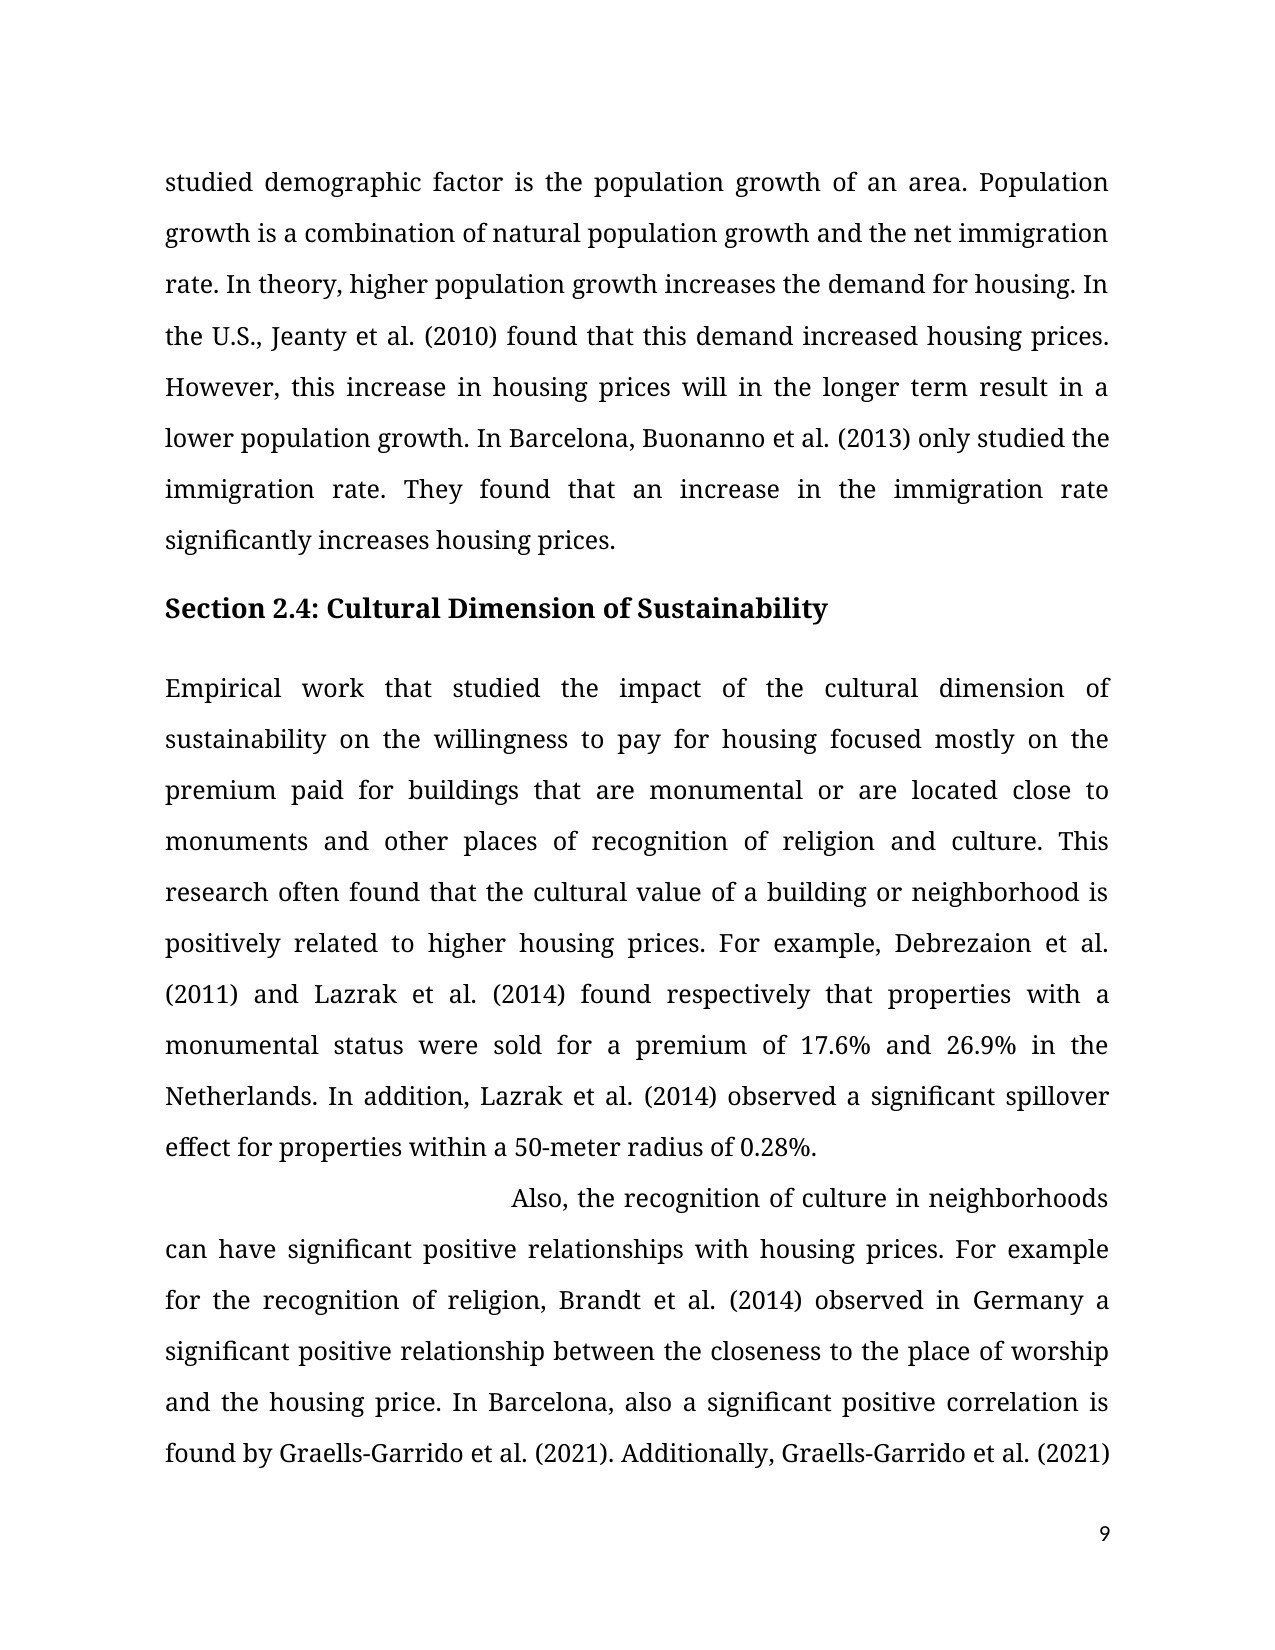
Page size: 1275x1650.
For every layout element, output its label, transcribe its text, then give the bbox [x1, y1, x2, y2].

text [165, 670, 1110, 1470]
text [165, 165, 1110, 556]
subtitle Section 2.4: Cultural Dimension of Sustainability [165, 590, 1110, 627]
